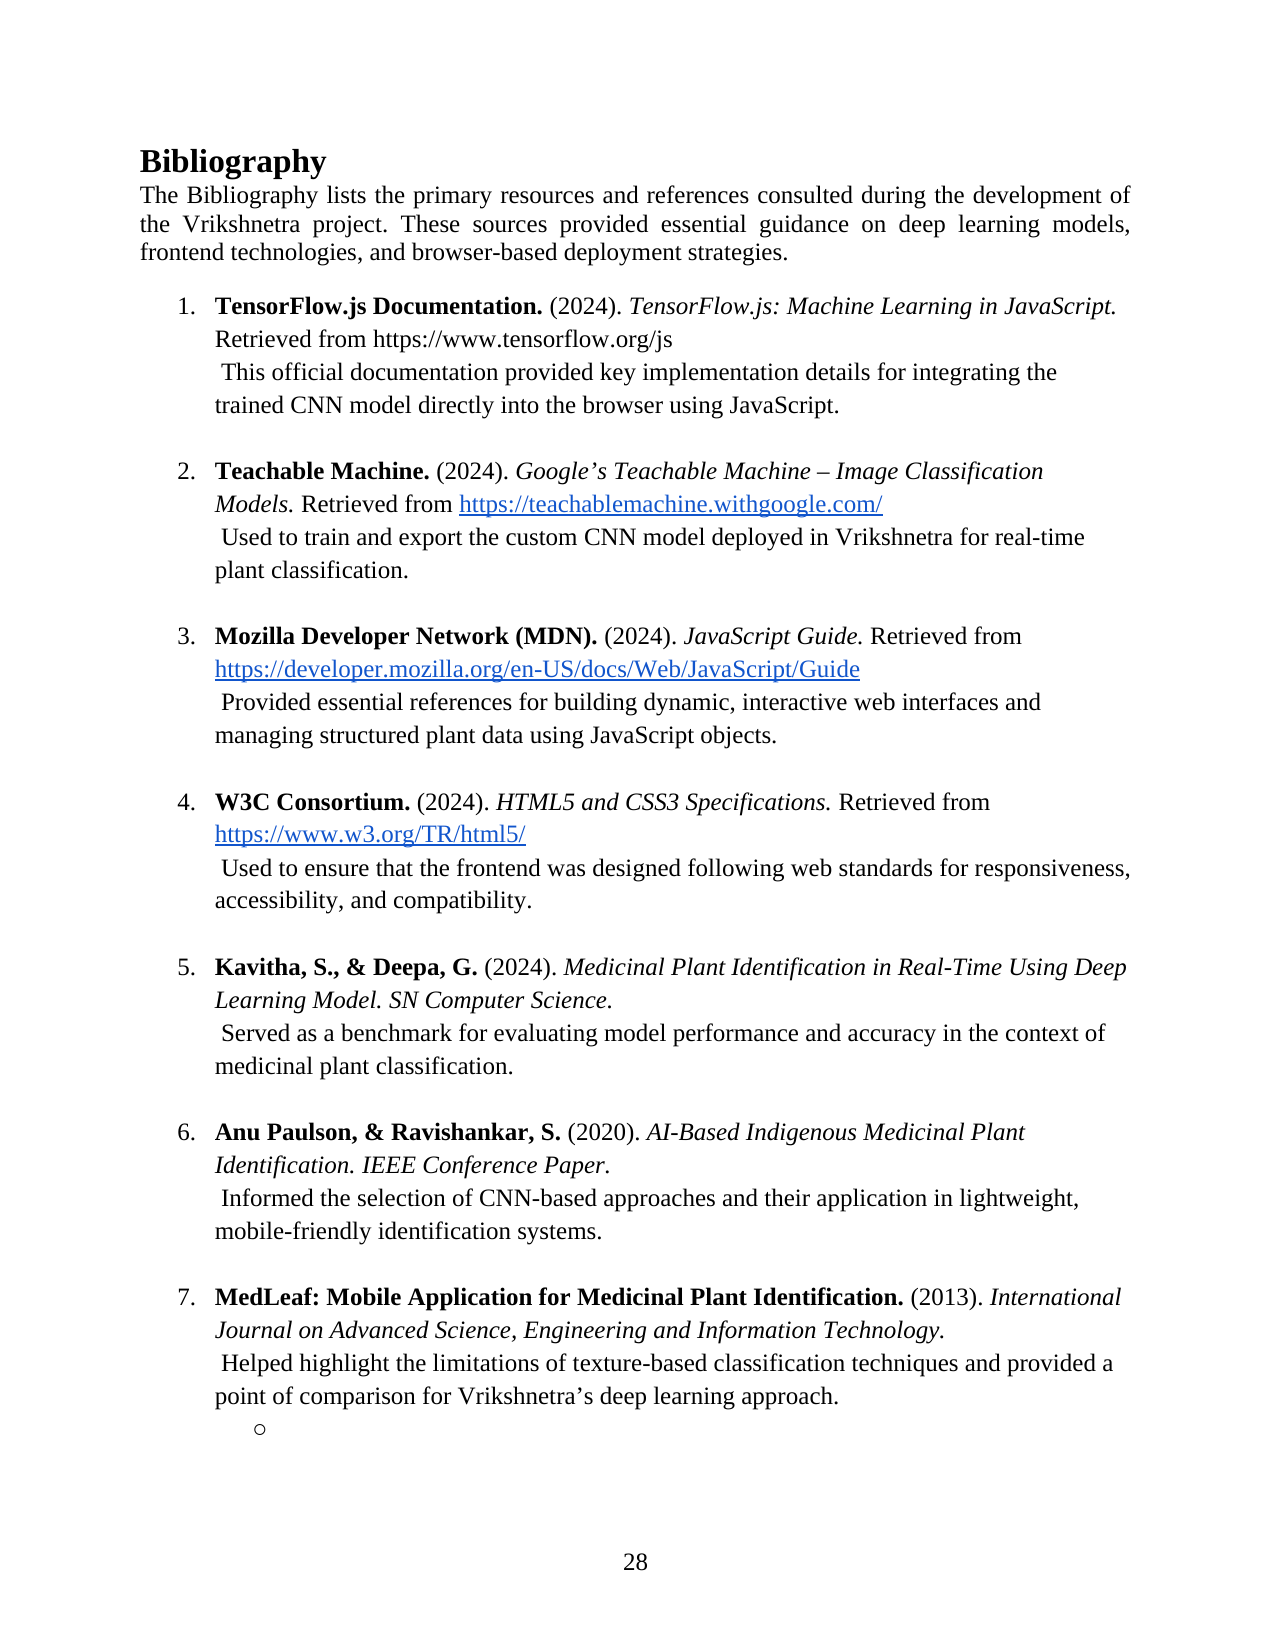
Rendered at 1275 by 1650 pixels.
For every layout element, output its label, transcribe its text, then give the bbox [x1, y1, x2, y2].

list Anu Paulson, & Ravishankar, S. (2020). AI-Based Indigenous Medicinal Plant Identification. IEEE Conference Paper. Informed the selection of CNN-based approaches and their application in lightweight, mobile-friendly identification systems. [177, 1117, 1131, 1278]
text The Bibliography lists the primary resources and references consulted during the development of the Vrikshnetra project. These sources provided essential guidance on deep learning models, frontend technologies, and browser-based deployment strategies. [139, 180, 1131, 266]
text Bibliography [139, 142, 1131, 180]
list W3C Consortium. (2024). HTML5 and CSS3 Specifications. Retrieved from https://www.w3.org/TR/html5/ Used to ensure that the frontend was designed following web standards for responsiveness, accessibility, and compatibility. [177, 787, 1131, 947]
list TensorFlow.js Documentation. (2024). TensorFlow.js: Machine Learning in JavaScript. Retrieved from https://www.tensorflow.org/js This official documentation provided key implementation details for integrating the trained CNN model directly into the browser using JavaScript. [177, 291, 1131, 452]
list Kavitha, S., & Deepa, G. (2024). Medicinal Plant Identification in Real-Time Using Deep Learning Model. SN Computer Science. Served as a benchmark for evaluating model performance and accuracy in the context of medicinal plant classification. [177, 952, 1131, 1112]
list MedLeaf: Mobile Application for Medicinal Plant Identification. (2013). International Journal on Advanced Science, Engineering and Information Technology. Helped highlight the limitations of texture-based classification techniques and provided a point of comparison for Vrikshnetra’s deep learning approach. [177, 1282, 1131, 1410]
list Teachable Machine. (2024). Google’s Teachable Machine – Image Classification Models. Retrieved from https://teachablemachine.withgoogle.com/ Used to train and export the custom CNN model deployed in Vrikshnetra for real-time plant classification. [177, 456, 1131, 617]
list Mozilla Developer Network (MDN). (2024). JavaScript Guide. Retrieved from https://developer.mozilla.org/en-US/docs/Web/JavaScript/Guide Provided essential references for building dynamic, interactive web interfaces and managing structured plant data using JavaScript objects. [177, 621, 1131, 782]
